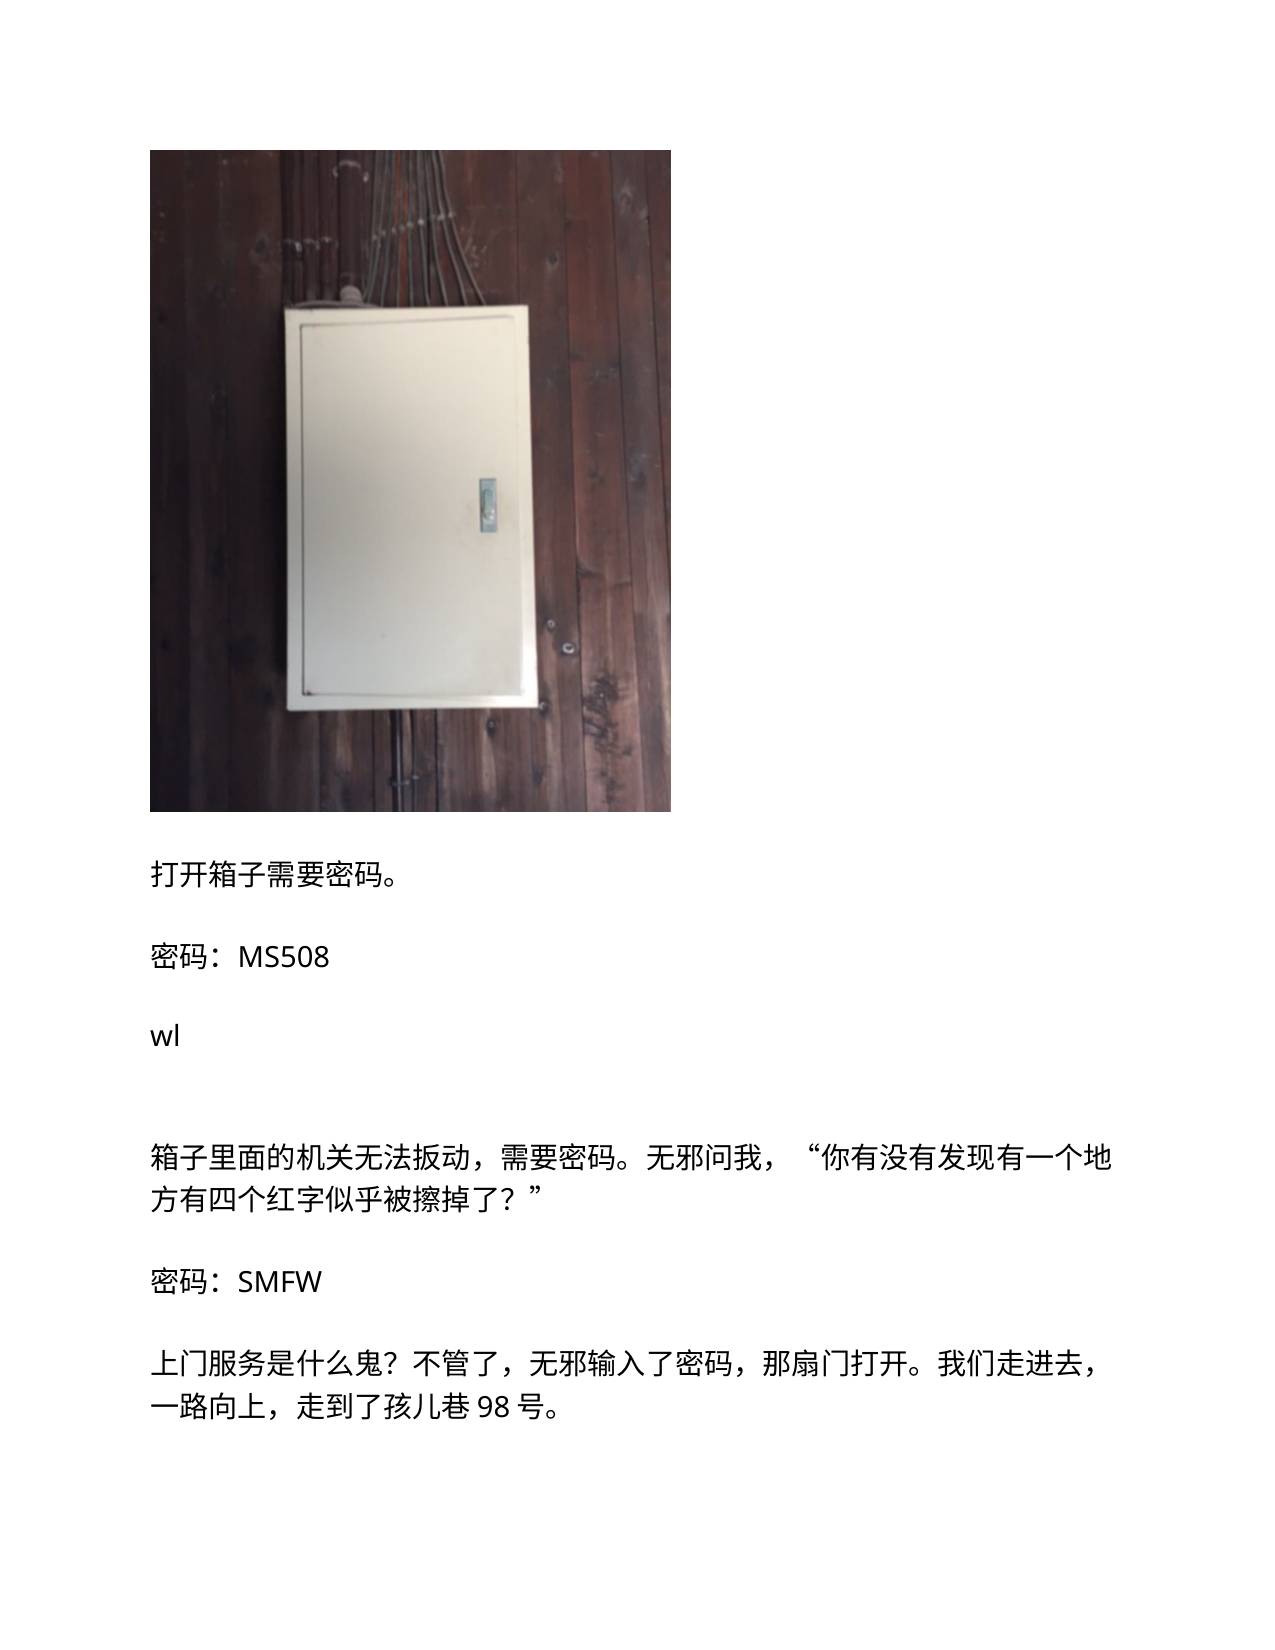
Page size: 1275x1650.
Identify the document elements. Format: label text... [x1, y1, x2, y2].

text 密码：SMFW [150, 1259, 1125, 1341]
text 箱子里面的机关无法扳动，需要密码。无邪问我，“你有没有发现有一个地方有四个红字似乎被擦掉了？” [150, 1134, 1125, 1219]
text 上门服务是什么鬼？不管了，无邪输入了密码，那扇门打开。我们走进去，一路向上，走到了孩儿巷98号。 [150, 1341, 1125, 1426]
text 打开箱子需要密码。 [150, 851, 1125, 894]
text wl [150, 1015, 1125, 1055]
text 密码：MS508 [150, 933, 1125, 976]
picture [150, 150, 671, 812]
